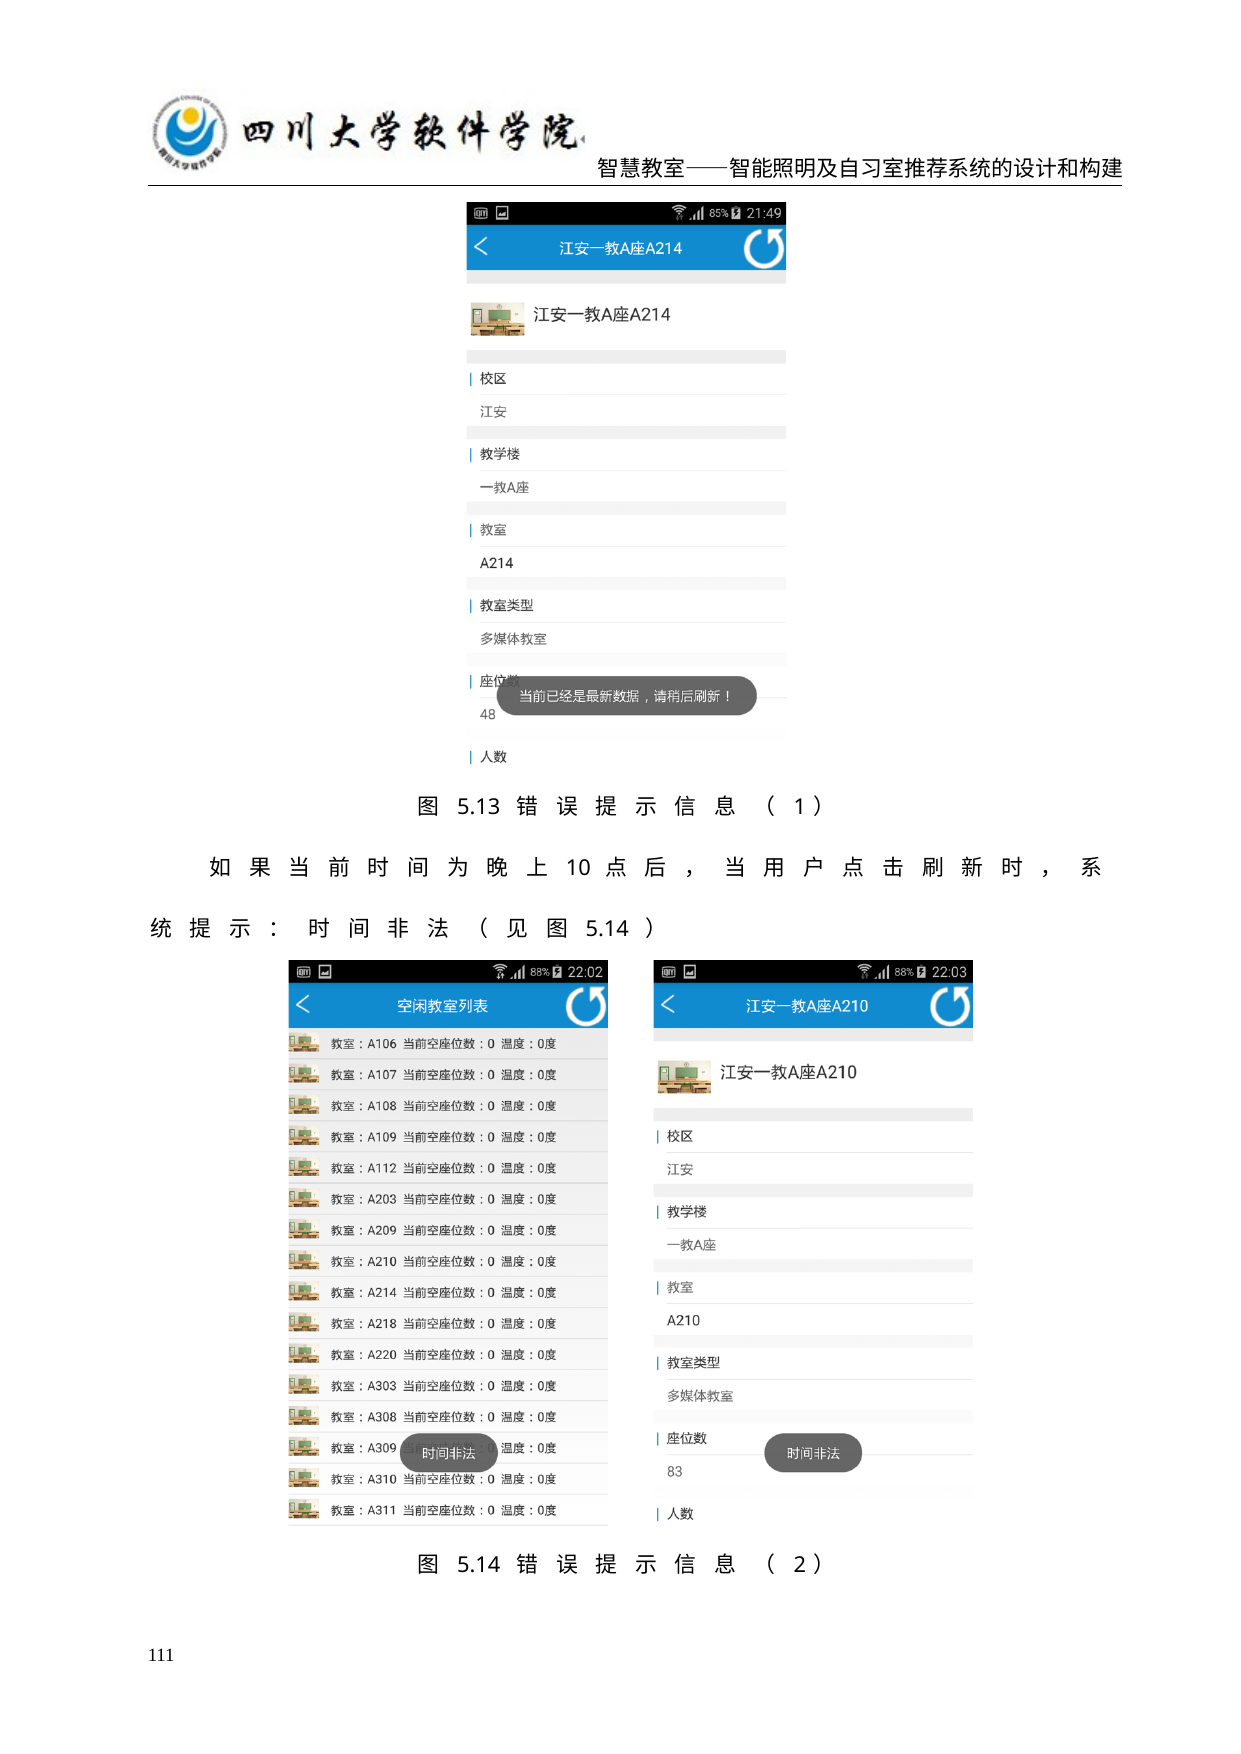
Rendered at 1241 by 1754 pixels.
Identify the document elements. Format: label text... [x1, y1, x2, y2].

picture [147, 88, 588, 177]
text 图5.14 错误提示信息（2） [150, 1533, 1120, 1593]
picture [653, 960, 973, 1529]
picture [288, 960, 608, 1529]
text 图5.13 错误提示信息（1） [150, 775, 1120, 836]
picture [466, 202, 787, 772]
text 如果当前时间为晚上10点后，当用户点击刷新时，系统提示：时间非法（见图5.14） [150, 836, 1120, 957]
